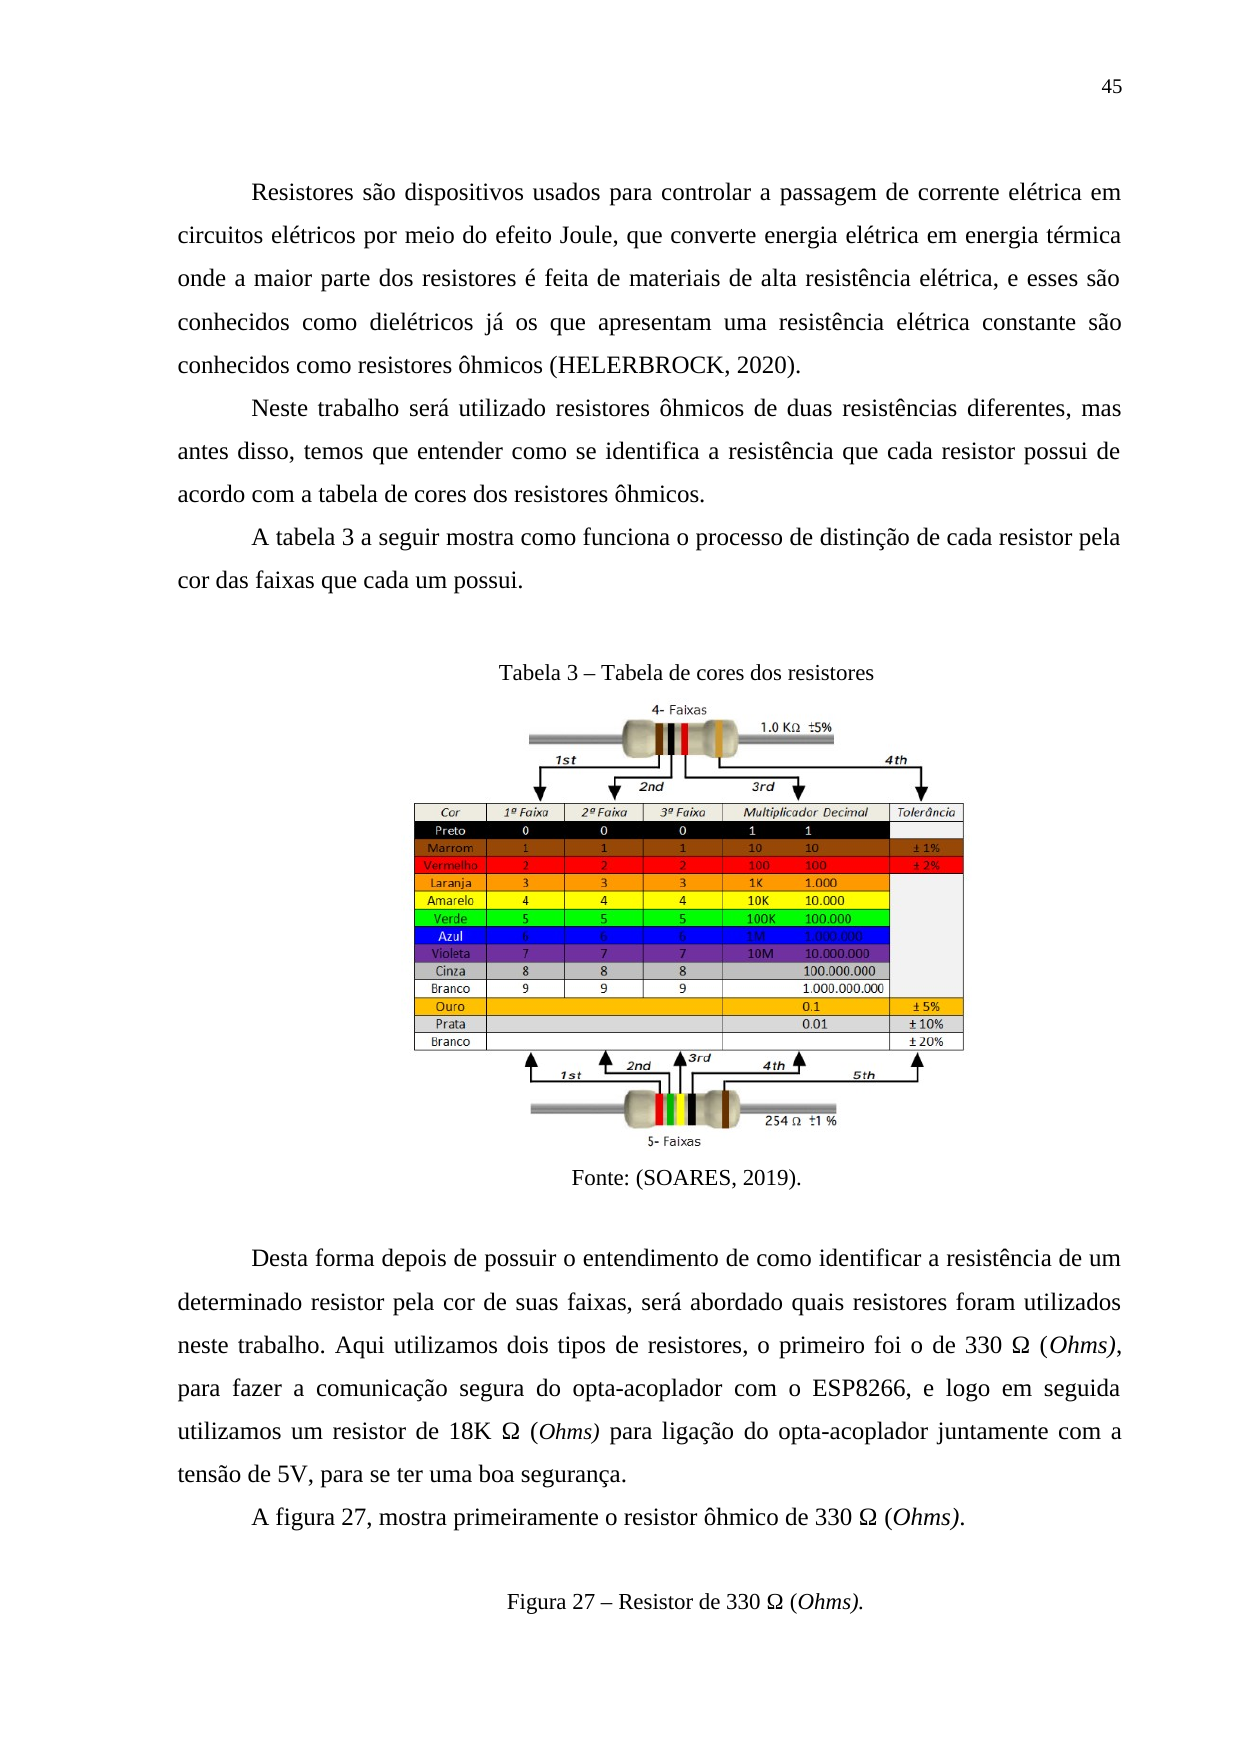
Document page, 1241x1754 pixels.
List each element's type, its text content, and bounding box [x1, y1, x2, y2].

picture [401, 698, 972, 1151]
text Figura 27 – Resistor de 330 Ω (Ohms). [177, 1588, 1122, 1615]
text Tabela 3 – Tabela de cores dos resistores [177, 659, 1122, 686]
text A tabela 3 a seguir mostra como funciona o processo de distinção de cada resistor pela cor das faixas que cada um possui. [177, 522, 1122, 594]
text Neste trabalho será utilizado resistores ôhmicos de duas resistências diferentes, mas antes disso, temos que entender como se identifica a resistência que cada resistor possui de acordo com a tabela de cores dos resistores ôhmicos. [177, 393, 1122, 508]
text A figura 27, mostra primeiramente o resistor ôhmico de 330 Ω (Ohms). [177, 1502, 1122, 1531]
text Fonte: (SOARES, 2019). [177, 1164, 1122, 1191]
text Desta forma depois de possuir o entendimento de como identificar a resistência de um determinado resistor pela cor de suas faixas, será abordado quais resistores foram utilizados neste trabalho. Aqui utilizamos dois tipos de resistores, o primeiro foi o de 330 Ω (Ohms), para fazer a comunicação segura do opta-acoplador com o ESP8266, e logo em seguida utilizamos um resistor de 18K Ω (Ohms) para ligação do opta-acoplador juntamente com a tensão de 5V, para se ter uma boa segurança. [177, 1243, 1122, 1488]
text Resistores são dispositivos usados para controlar a passagem de corrente elétrica em circuitos elétricos por meio do efeito Joule, que converte energia elétrica em energia térmica onde a maior parte dos resistores é feita de materiais de alta resistência elétrica, e esses são conhecidos como dielétricos já os que apresentam uma resistência elétrica constante são conhecidos como resistores ôhmicos (HELERBROCK, 2020). [177, 177, 1122, 378]
